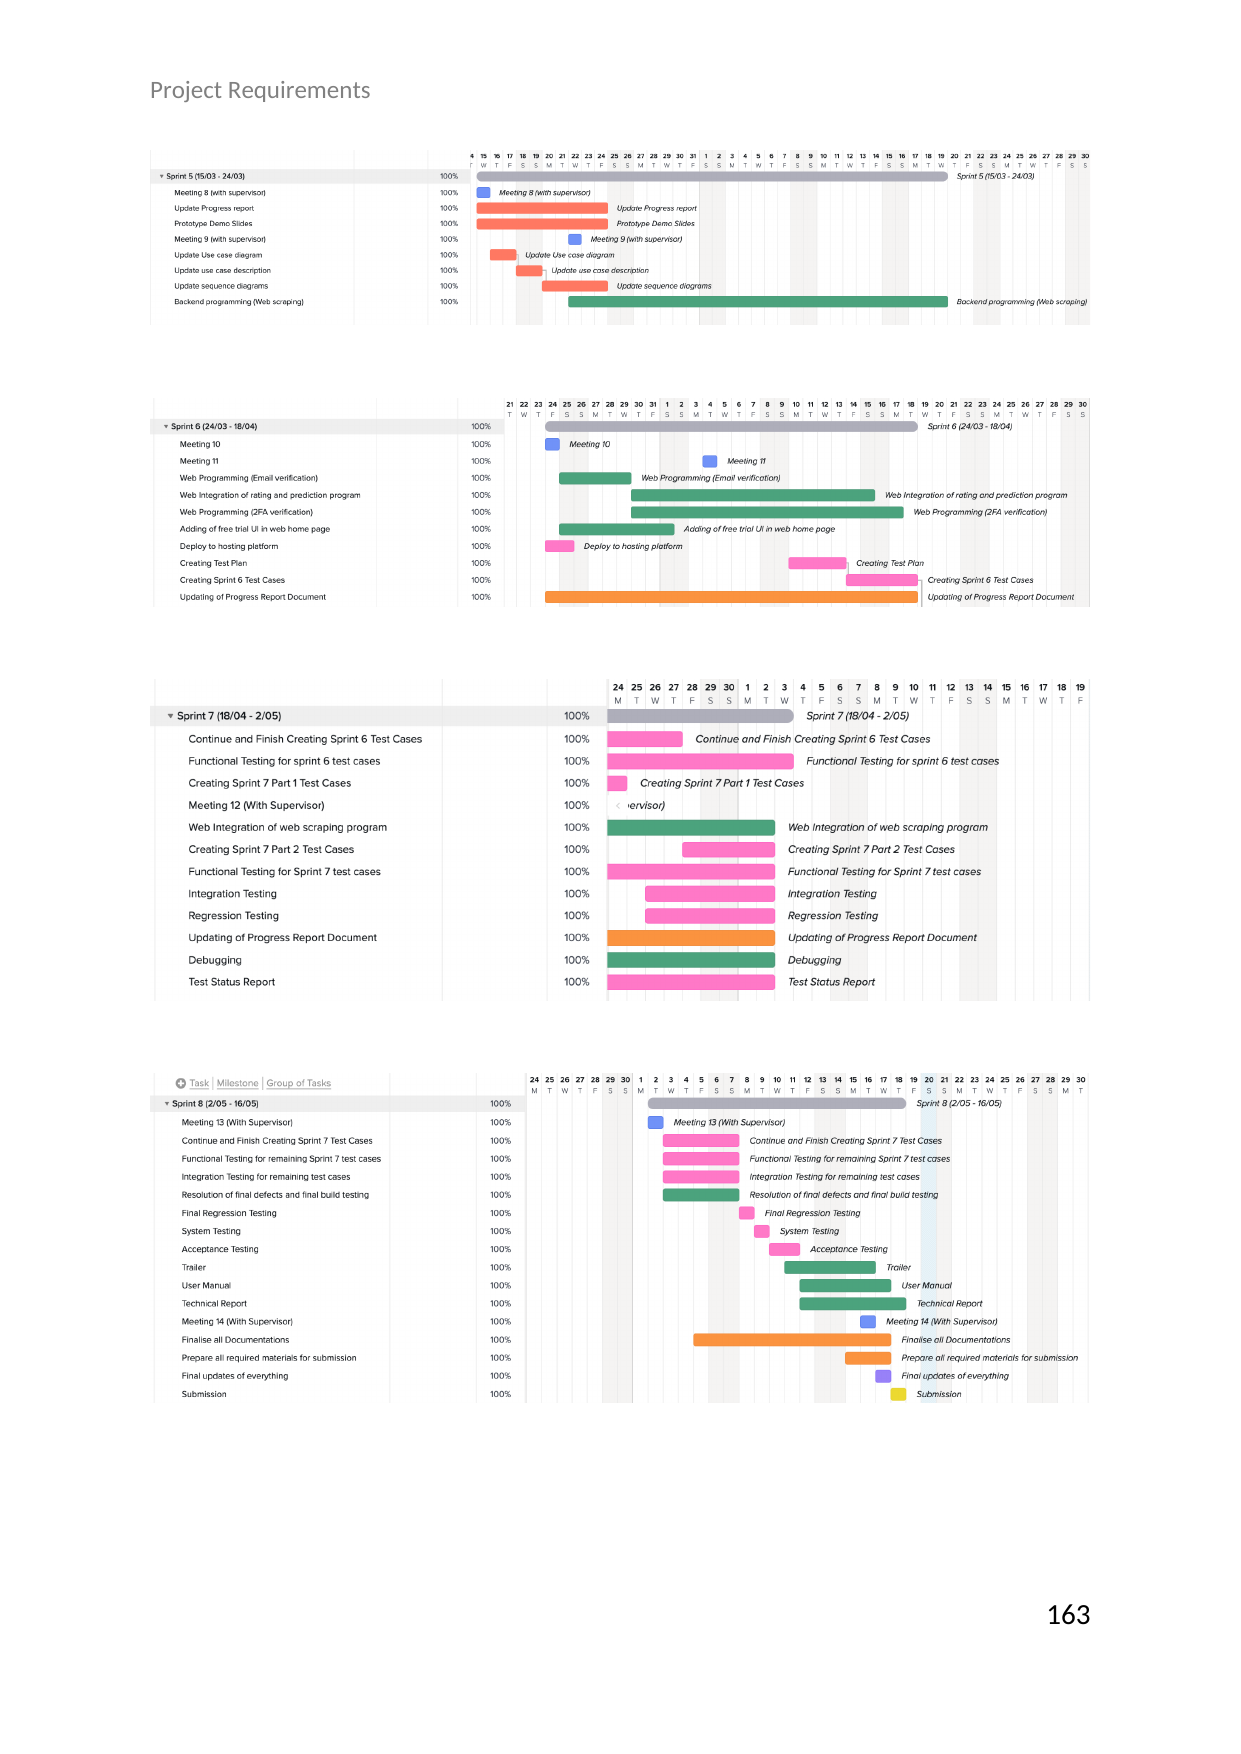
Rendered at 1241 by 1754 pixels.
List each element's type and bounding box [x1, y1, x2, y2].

picture [150, 150, 1091, 325]
picture [150, 1073, 1091, 1403]
picture [150, 679, 1091, 1001]
picture [150, 398, 1091, 607]
